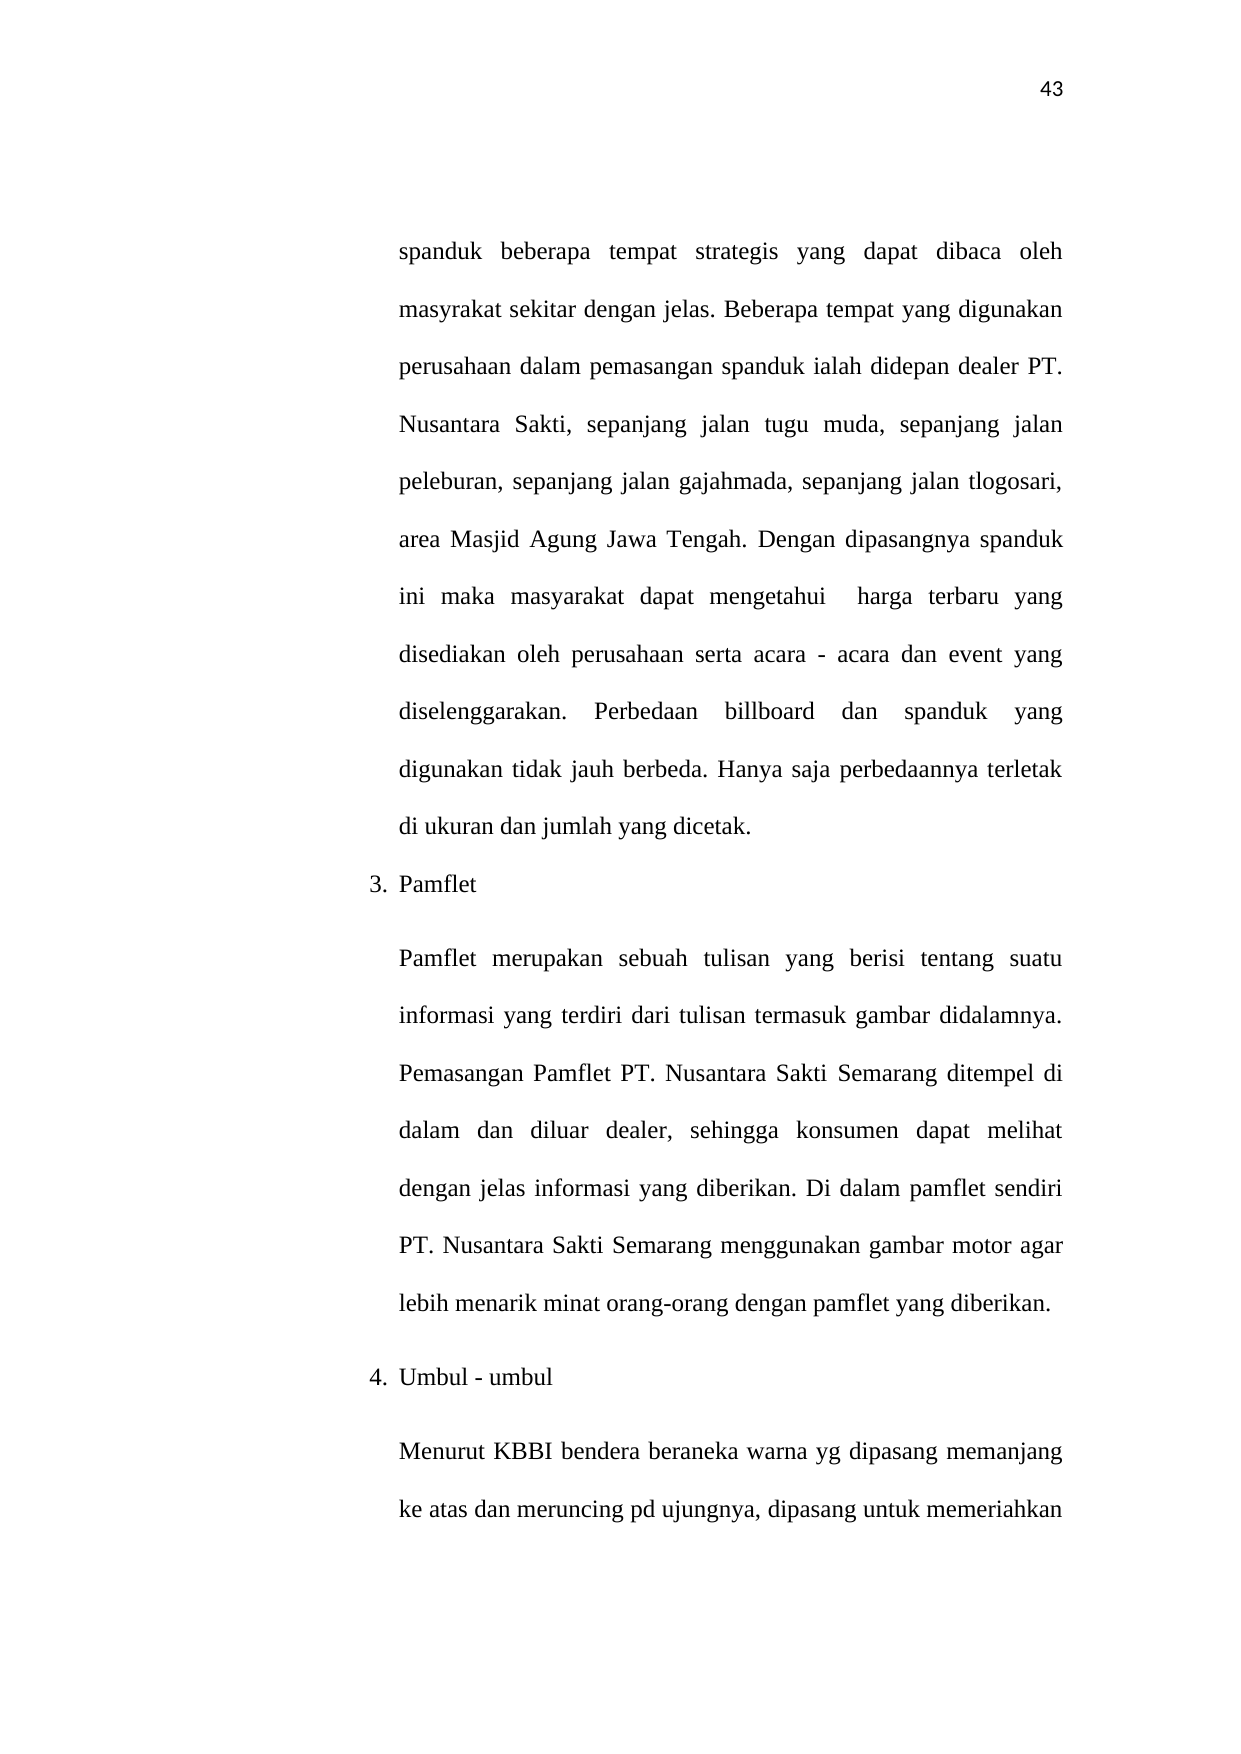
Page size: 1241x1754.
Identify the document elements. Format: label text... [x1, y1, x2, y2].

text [399, 1436, 1063, 1522]
list Pamflet [369, 869, 1063, 897]
text Pamflet merupakan sebuah tulisan yang berisi tentang suatu informasi yang terdiri dari tulisan termasuk gambar didalamnya. Pemasangan Pamflet PT. Nusantara Sakti Semarang ditempel di dalam dan diluar dealer, sehingga konsumen dapat melihat dengan jelas informasi yang diberikan. Di dalam pamflet sendiri PT. Nusantara Sakti Semarang menggunakan gambar motor agar lebih menarik minat orang-orang dengan pamflet yang diberikan. [399, 943, 1063, 1317]
list Umbul - umbul [369, 1362, 1063, 1391]
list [399, 236, 1063, 840]
